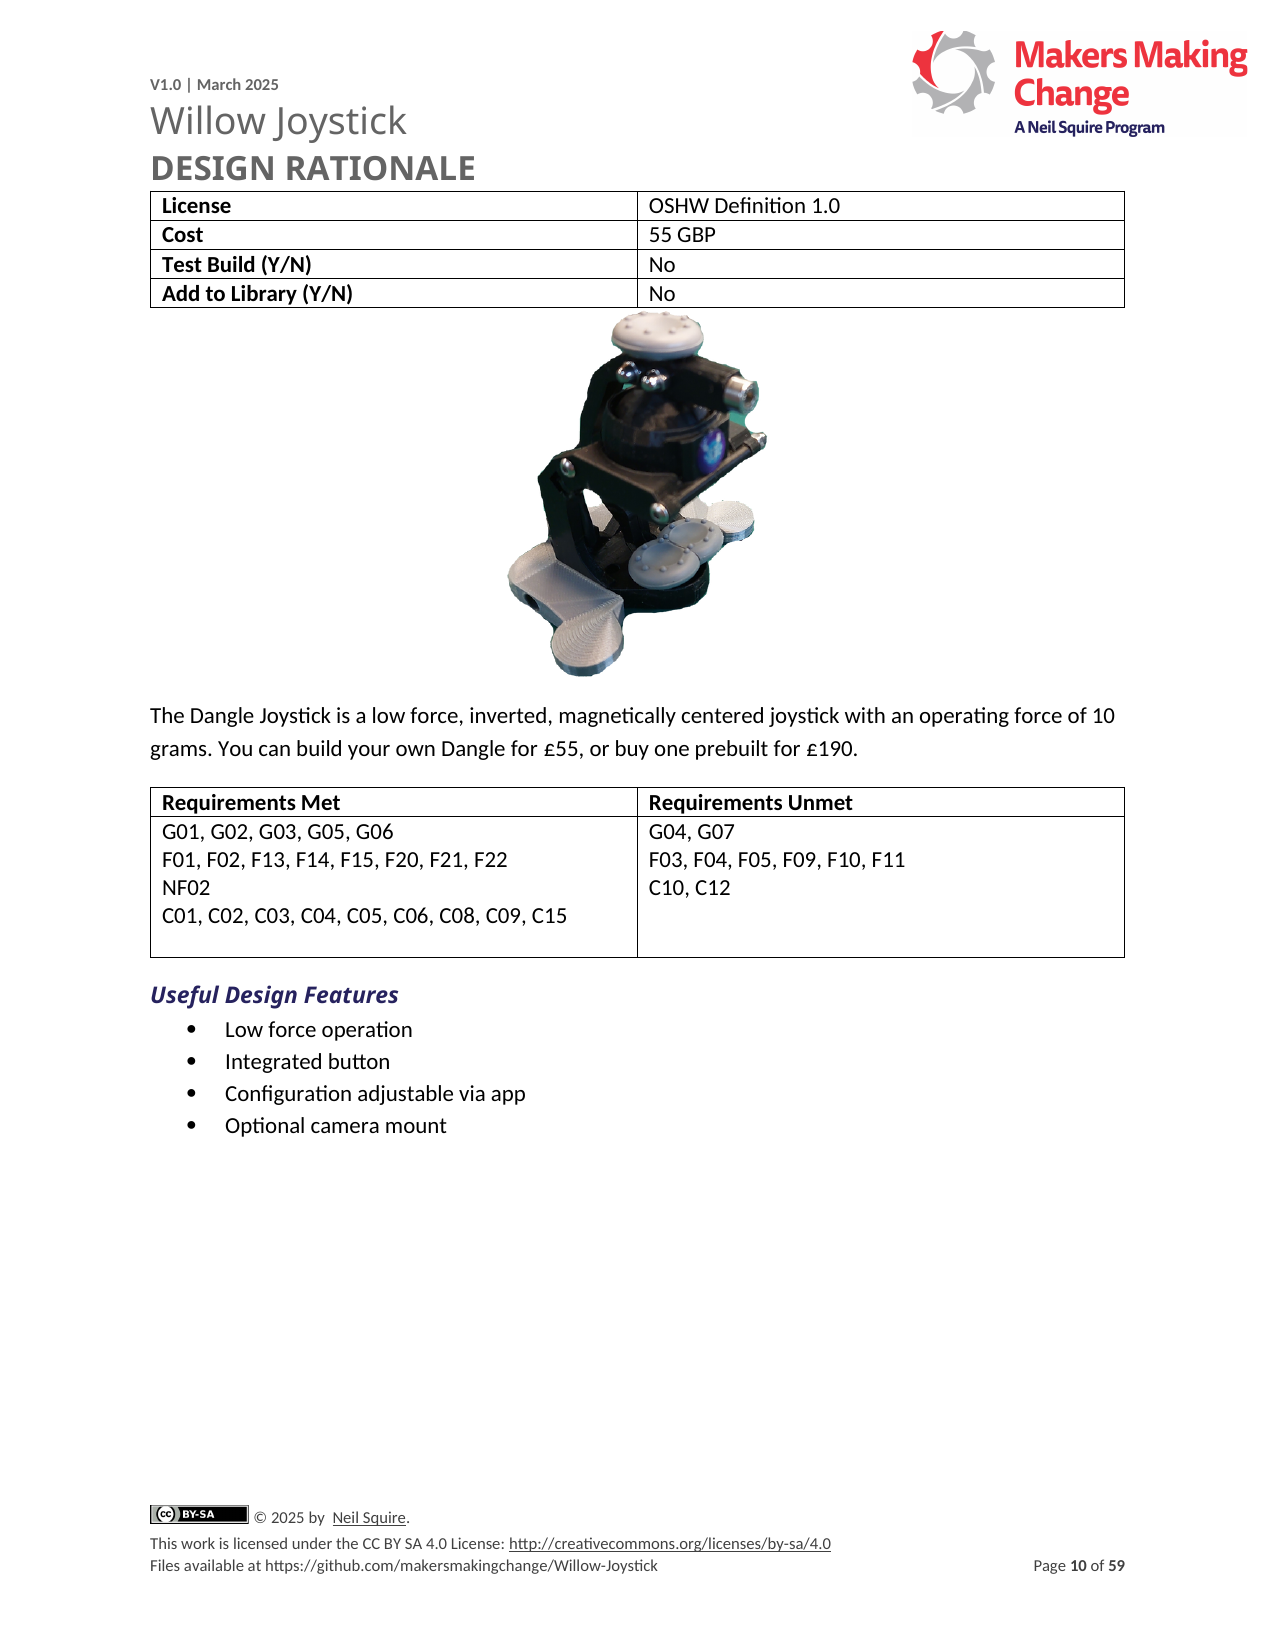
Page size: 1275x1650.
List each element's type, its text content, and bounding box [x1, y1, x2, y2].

subtitle Useful Design Features [150, 979, 1125, 1010]
table_header Requirements Unmet [638, 788, 1124, 816]
list Configuration adjustable via app [187, 1079, 1125, 1107]
table_cell G01, G02, G03, G05, G06 F01, F02, F13, F14, F15, F20, F21, F22 NF02 C01, C02, C03, C04, C05, C06, C08, C09, C15 [151, 817, 637, 957]
table_cell G04, G07 F03, F04, F05, F09, F10, F11 C10, C12 [638, 817, 1124, 957]
list Optional camera mount [187, 1111, 1125, 1139]
table_cell Test Build (Y/N) [151, 250, 637, 278]
table_cell No [638, 250, 1124, 278]
list Low force operation [187, 1015, 1125, 1043]
table_header Requirements Met [151, 788, 637, 816]
text The Dangle Joystick is a low force, inverted, magnetically centered joystick with an operating force of 10 grams. You can build your own Dangle for £55, or buy one prebuilt for £190. [150, 702, 1125, 762]
table_cell No [638, 279, 1124, 307]
table_cell License [151, 192, 637, 219]
list Integrated button [187, 1047, 1125, 1075]
table_cell OSHW Definition 1.0 [638, 192, 1124, 219]
table_cell Add to Library (Y/N) [151, 279, 637, 307]
table_cell 55 GBP [638, 221, 1124, 249]
picture [499, 307, 776, 677]
table_cell Cost [151, 221, 637, 249]
picture [150, 1505, 249, 1524]
picture [912, 31, 1248, 137]
